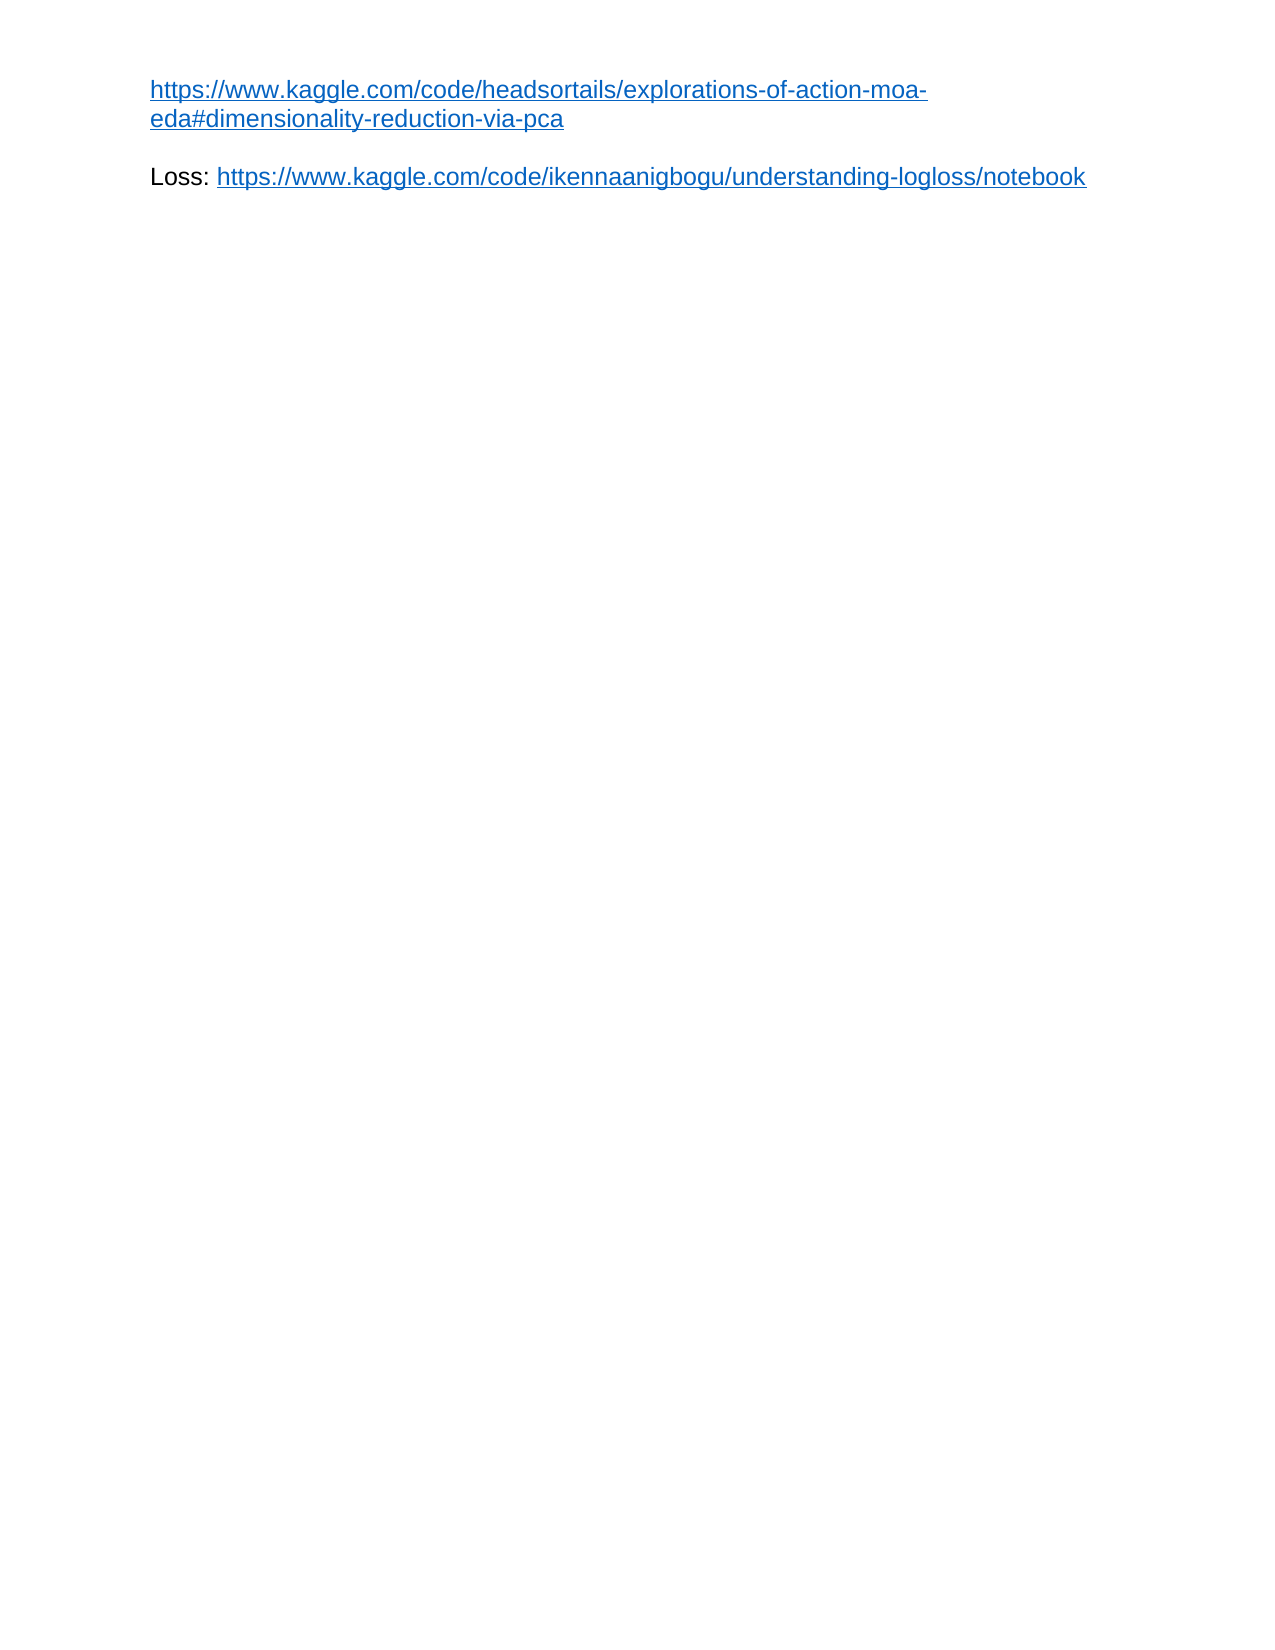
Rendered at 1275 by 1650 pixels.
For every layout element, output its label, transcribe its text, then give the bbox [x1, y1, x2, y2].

text https://www.kaggle.com/code/headsortails/explorations-of-action-moa-eda#dimensionality-reduction-via-pca [150, 75, 1125, 132]
text Loss: https://www.kaggle.com/code/ikennaanigbogu/understanding-logloss/notebook [150, 162, 1125, 190]
